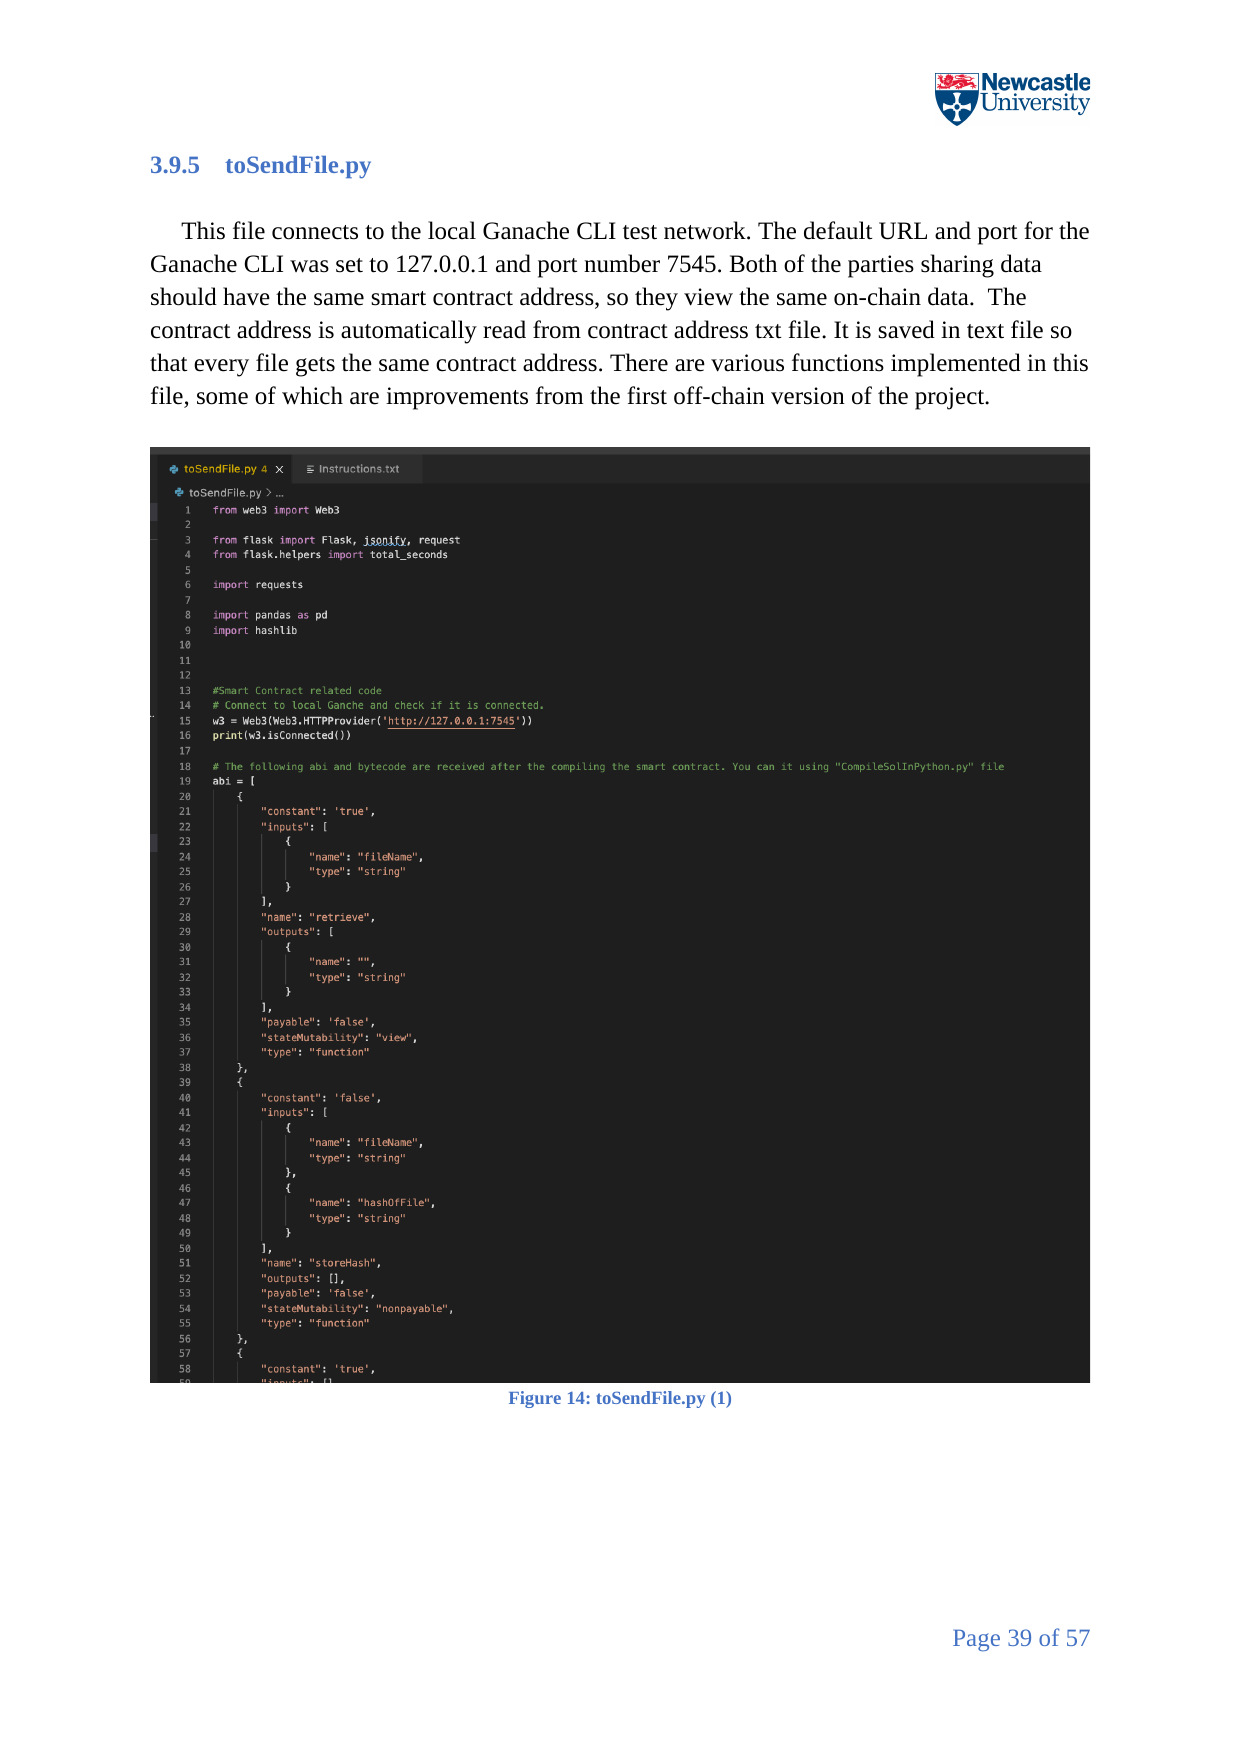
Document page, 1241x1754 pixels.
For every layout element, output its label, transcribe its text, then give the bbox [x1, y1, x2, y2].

picture [150, 447, 1091, 1383]
picture [935, 73, 1091, 126]
text This file connects to the local Ganache CLI test network. The default URL and port for the Ganache CLI was set to 127.0.0.1 and port number 7545. Both of the parties sharing data should have the same smart contract address, so they view the same on-chain data. The contract address is automatically read from contract address txt file. It is saved in text file so that every file gets the same contract address. There are various functions implemented in this file, some of which are improvements from the first off-chain version of the project. [150, 216, 1090, 410]
subtitle 3.9.5 toSendFile.py [150, 150, 1090, 179]
